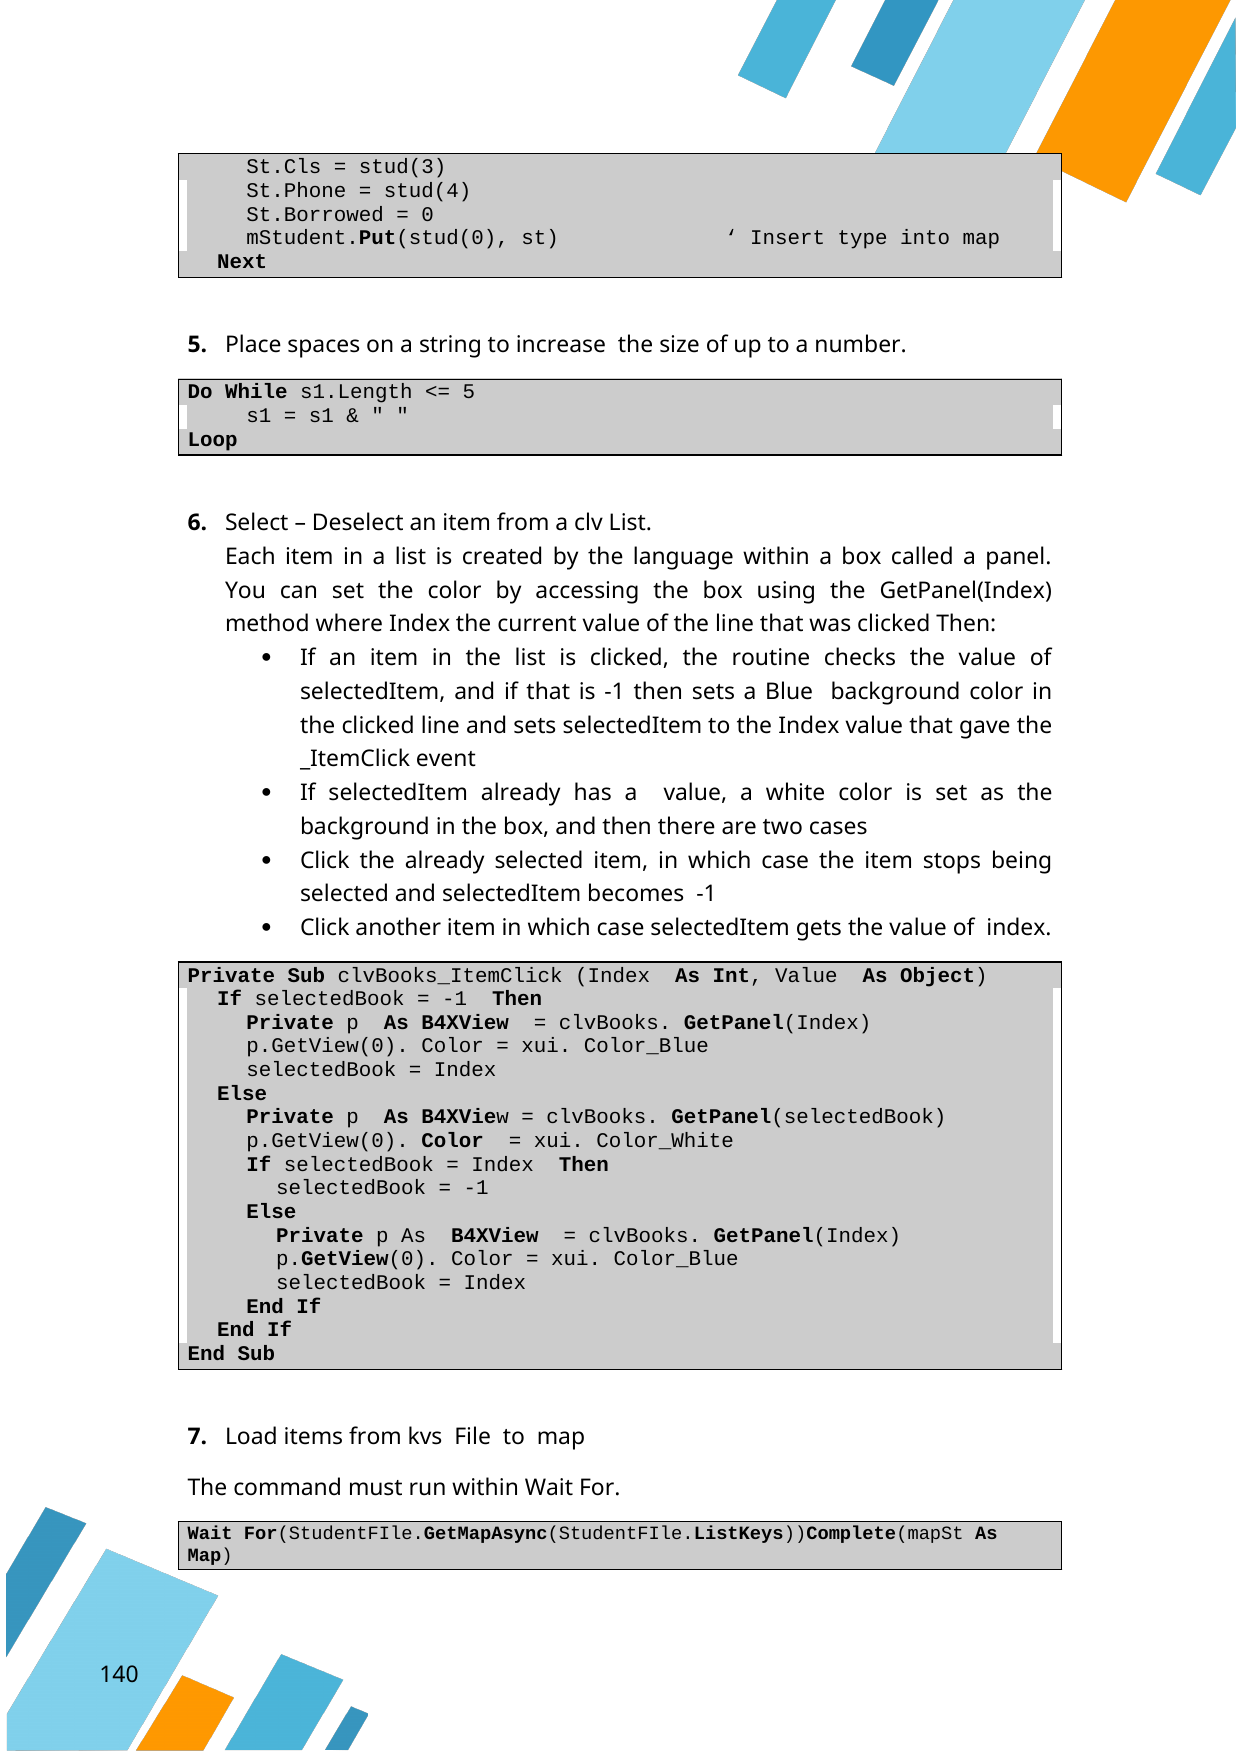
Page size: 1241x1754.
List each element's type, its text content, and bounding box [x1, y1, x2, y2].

text selectedBook = Index [187, 1059, 1053, 1083]
list Click the already selected item, in which case the item stops being selected and selectedItem becomes -1 [262, 843, 1053, 908]
text St.Borrowed = 0 [187, 203, 1053, 227]
text mStudent.Put(stud(0), st) ‘ Insert type into map [187, 227, 1053, 248]
text If selectedBook = -1 Then [187, 988, 1053, 1012]
text selectedBook = Index [187, 1272, 1053, 1296]
text St.Cls = stud(3) [179, 154, 1061, 180]
text Else [187, 1083, 1053, 1106]
text s1 = s1 & " " [187, 405, 1053, 426]
list Place spaces on a string to increase the size of up to a number. [187, 328, 1053, 359]
text End If [187, 1296, 1053, 1319]
list Click another item in which case selectedItem gets the value of index. [262, 911, 1053, 942]
list Select – Deselect an item from a clv List. [187, 506, 1053, 537]
text Else [187, 1201, 1053, 1225]
list Load items from kvs File to map [187, 1420, 1053, 1451]
text Do While s1.Length <= 5 [179, 380, 1061, 405]
text selectedBook = -1 [187, 1177, 1053, 1201]
text Private p As B4XView = clvBooks. GetPanel(Index) [187, 1225, 1053, 1248]
text The command must run within Wait For. [187, 1471, 1053, 1502]
picture [1053, 180, 1061, 239]
text Private p As B4XView = clvBooks. GetPanel(selectedBook) [187, 1106, 1053, 1130]
picture [738, 0, 1236, 239]
picture [6, 1507, 368, 1751]
text Next [179, 248, 1061, 277]
text If selectedBook = Index Then [187, 1154, 1053, 1177]
text p.GetView(0). Color = xui. Color_Blue [187, 1036, 1053, 1059]
text End If [187, 1319, 1053, 1340]
text Private p As B4XView = clvBooks. GetPanel(Index) [187, 1012, 1053, 1036]
text p.GetView(0). Color = xui. Color_Blue [187, 1248, 1053, 1272]
list If selectedItem already has a value, a white color is set as the background in the box, and then there are two cases [262, 776, 1053, 841]
text Loop [179, 426, 1061, 454]
text p.GetView(0). Color = xui. Color_White [187, 1130, 1053, 1154]
text Private Sub clvBooks_ItemClick (Index As Int, Value As Object) [179, 963, 1061, 988]
text St.Phone = stud(4) [187, 180, 1053, 203]
list If an item in the list is clicked, the routine checks the value of selectedItem, and if that is -1 then sets a Blue background color in the clicked line and sets selectedItem to the Index value that gave the _ItemClick event [262, 641, 1053, 773]
list Each item in a list is created by the language within a box called a panel. You can set the color by accessing the box using the GetPanel(Index) method where Index the current value of the line that was clicked Then: [225, 540, 1053, 638]
text End Sub [179, 1340, 1061, 1369]
text Wait For(StudentFIle.GetMapAsync(StudentFIle.ListKeys))Complete(mapSt As Map) [179, 1522, 1061, 1569]
